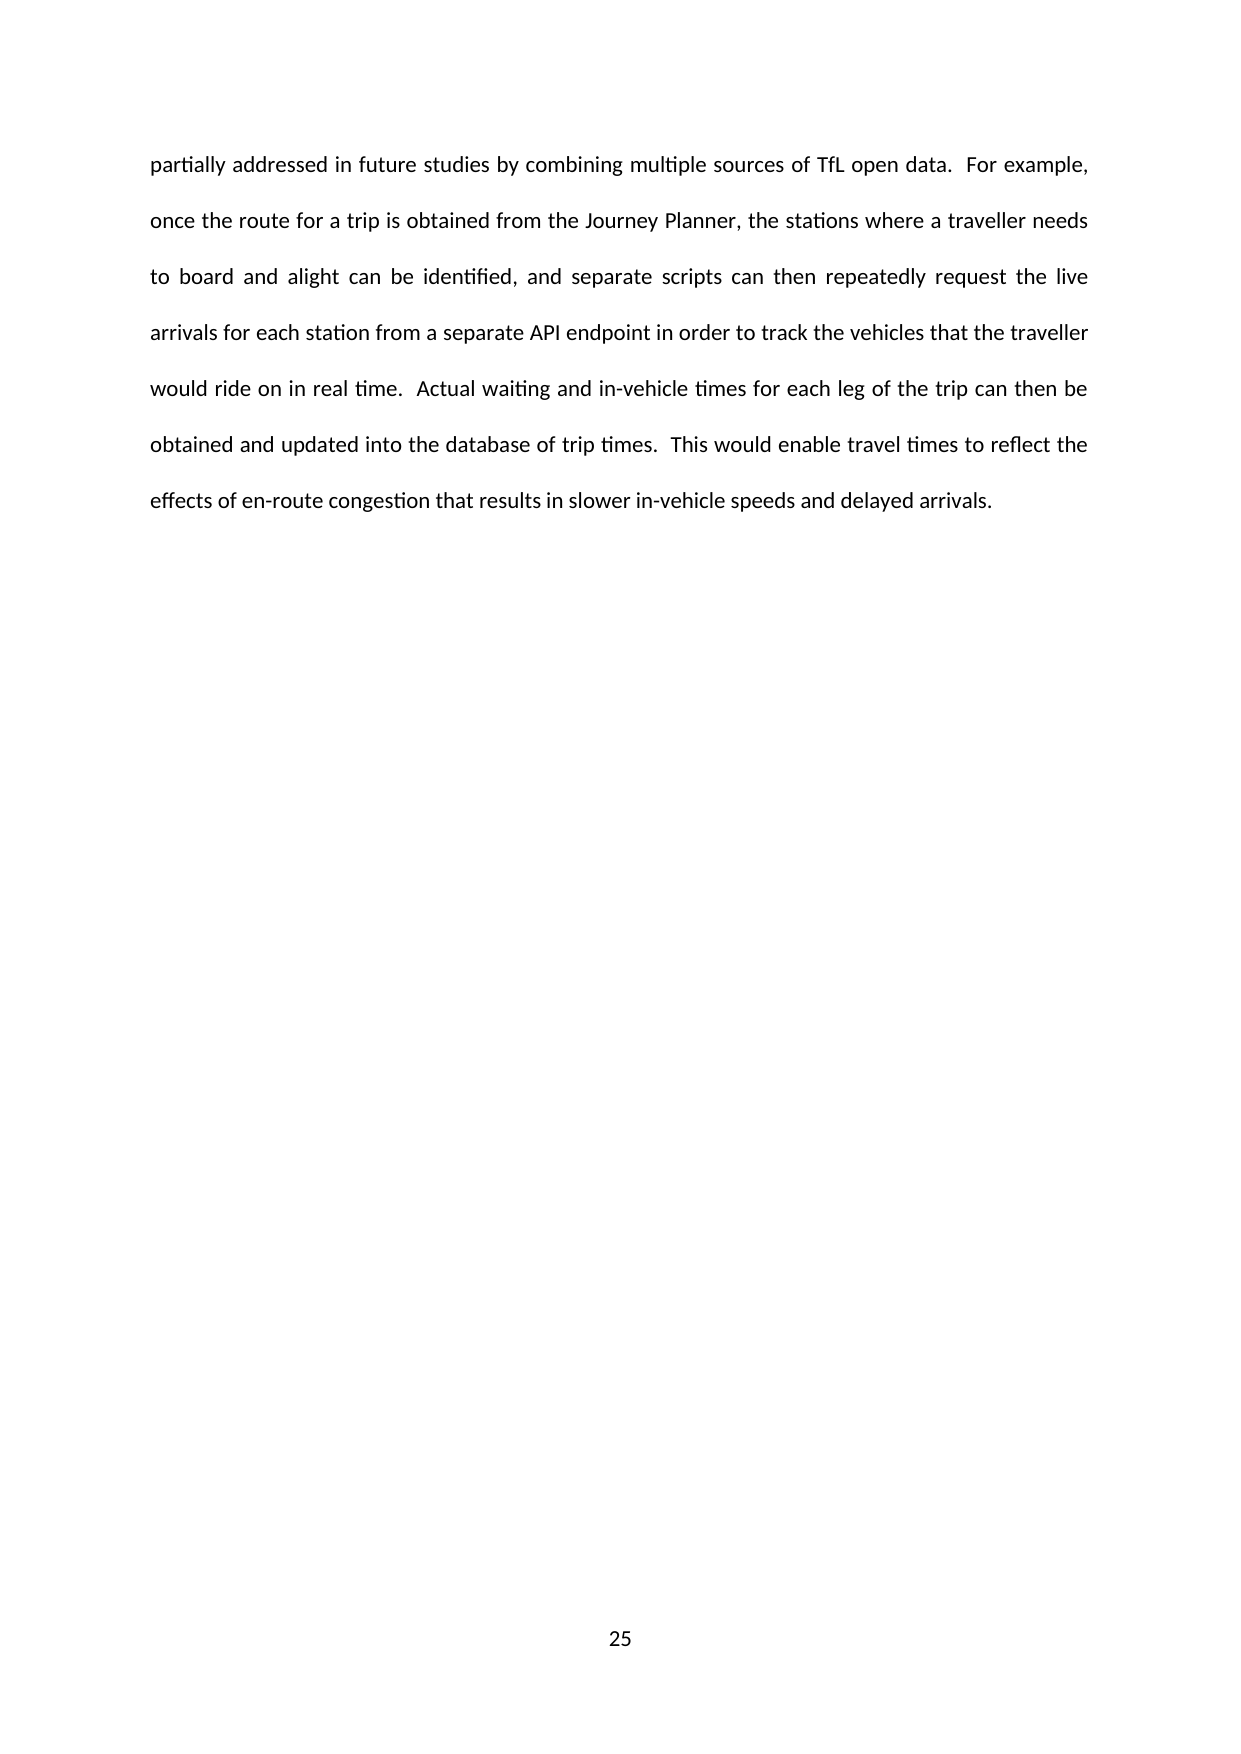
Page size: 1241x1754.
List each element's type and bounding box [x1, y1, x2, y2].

text [150, 150, 1090, 514]
